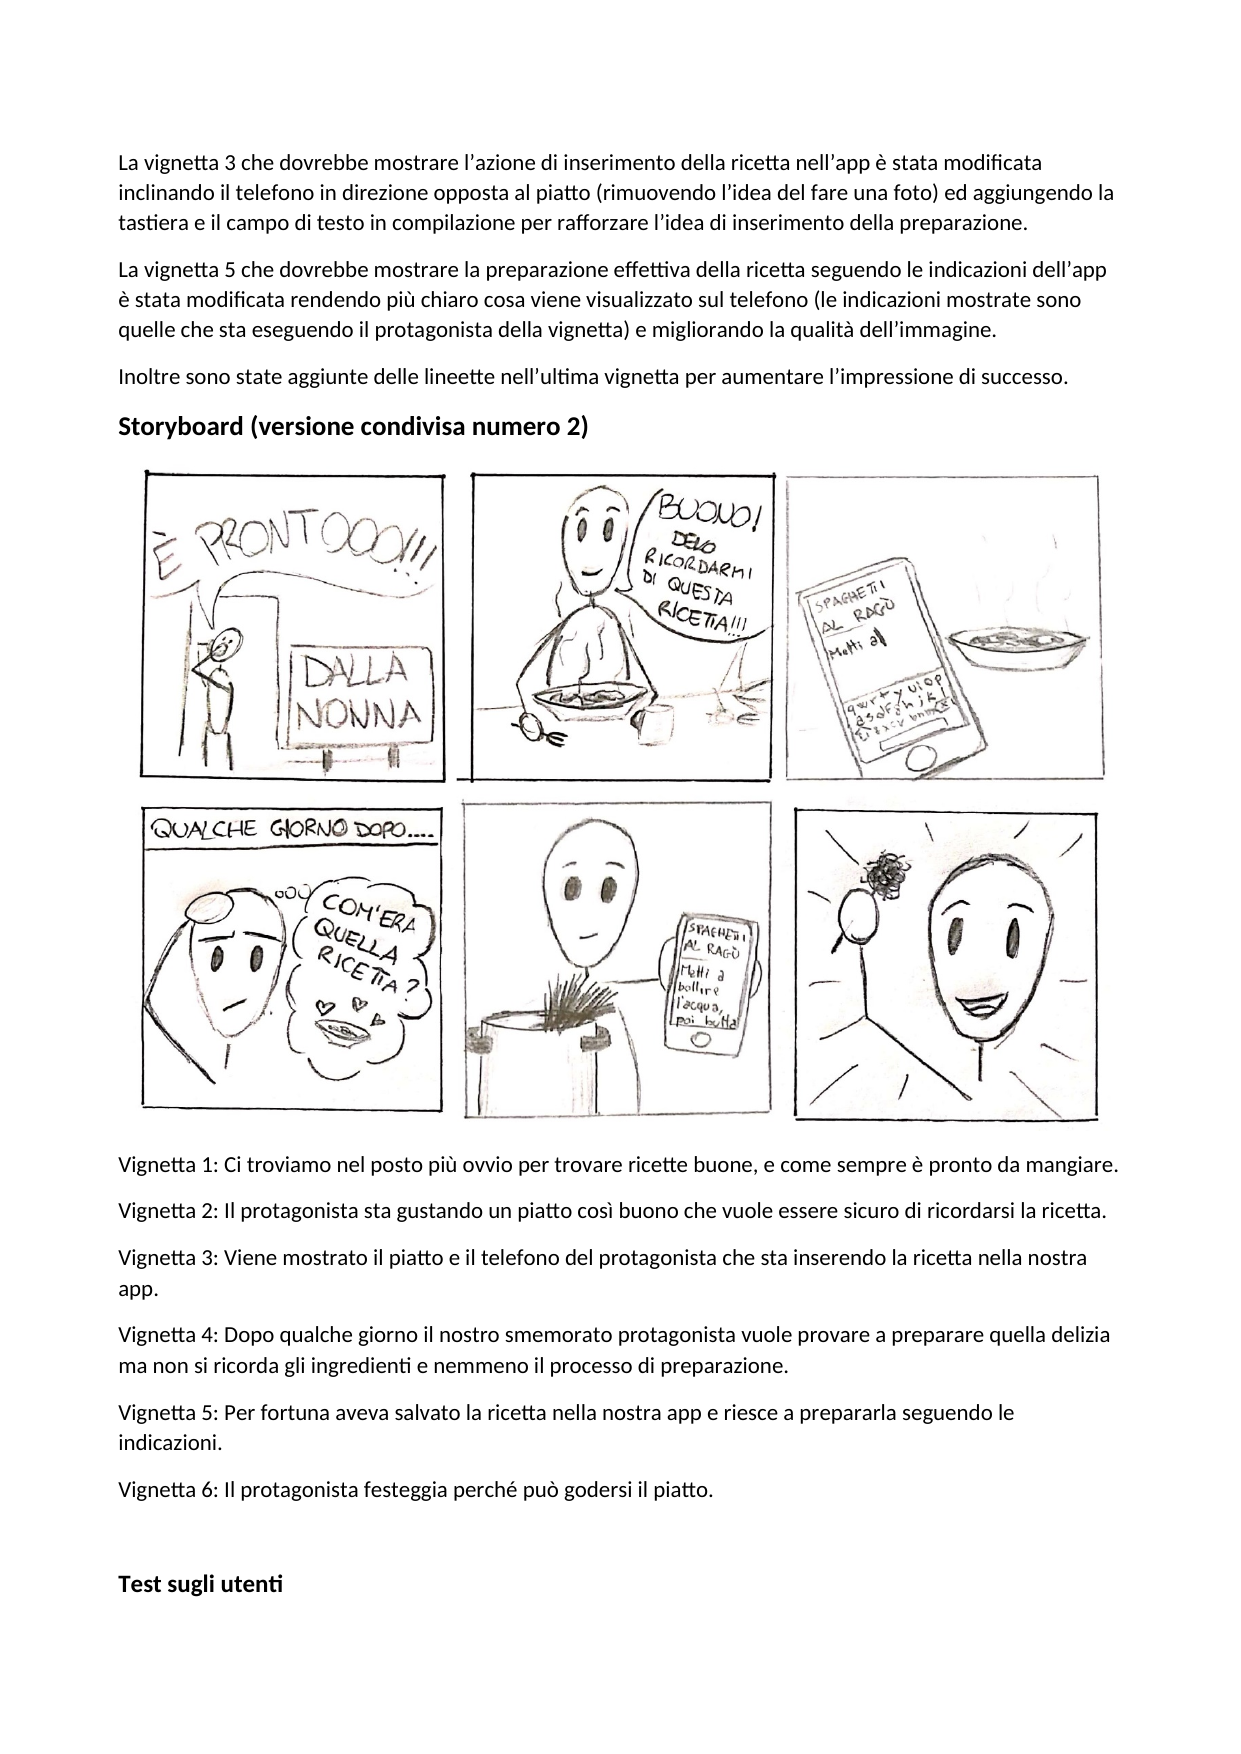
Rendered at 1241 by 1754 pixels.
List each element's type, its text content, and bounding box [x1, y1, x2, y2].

text Vignetta 1: Ci troviamo nel posto più ovvio per trovare ricette buone, e come sempre è pronto da mangiare. [118, 1150, 1122, 1178]
subtitle Test sugli utenti [118, 1568, 1122, 1599]
subtitle Storyboard (versione condivisa numero 2) [118, 409, 1122, 442]
text La vignetta 3 che dovrebbe mostrare l’azione di inserimento della ricetta nell’app è stata modificata inclinando il telefono in direzione opposta al piatto (rimuovendo l’idea del fare una foto) ed aggiungendo la tastiera e il campo di testo in compilazione per rafforzare l’idea di inserimento della preparazione. [118, 148, 1122, 236]
text La vignetta 5 che dovrebbe mostrare la preparazione effettiva della ricetta seguendo le indicazioni dell’app è stata modificata rendendo più chiaro cosa viene visualizzato sul telefono (le indicazioni mostrate sono quelle che sta eseguendo il protagonista della vignetta) e migliorando la qualità dell’immagine. [118, 255, 1122, 343]
text Vignetta 2: Il protagonista sta gustando un piatto così buono che vuole essere sicuro di ricordarsi la ricetta. [118, 1197, 1122, 1225]
text Vignetta 4: Dopo qualche giorno il nostro smemorato protagonista vuole provare a preparare quella delizia ma non si ricorda gli ingredienti e nemmeno il processo di preparazione. [118, 1321, 1122, 1379]
picture [118, 444, 1123, 1131]
text Vignetta 6: Il protagonista festeggia perché può godersi il piatto. [118, 1475, 1122, 1503]
text Inoltre sono state aggiunte delle lineette nell’ultima vignetta per aumentare l’impressione di successo. [118, 362, 1122, 390]
text Vignetta 3: Viene mostrato il piatto e il telefono del protagonista che sta inserendo la ricetta nella nostra app. [118, 1243, 1122, 1302]
text Vignetta 5: Per fortuna aveva salvato la ricetta nella nostra app e riesce a prepararla seguendo le indicazioni. [118, 1398, 1122, 1456]
